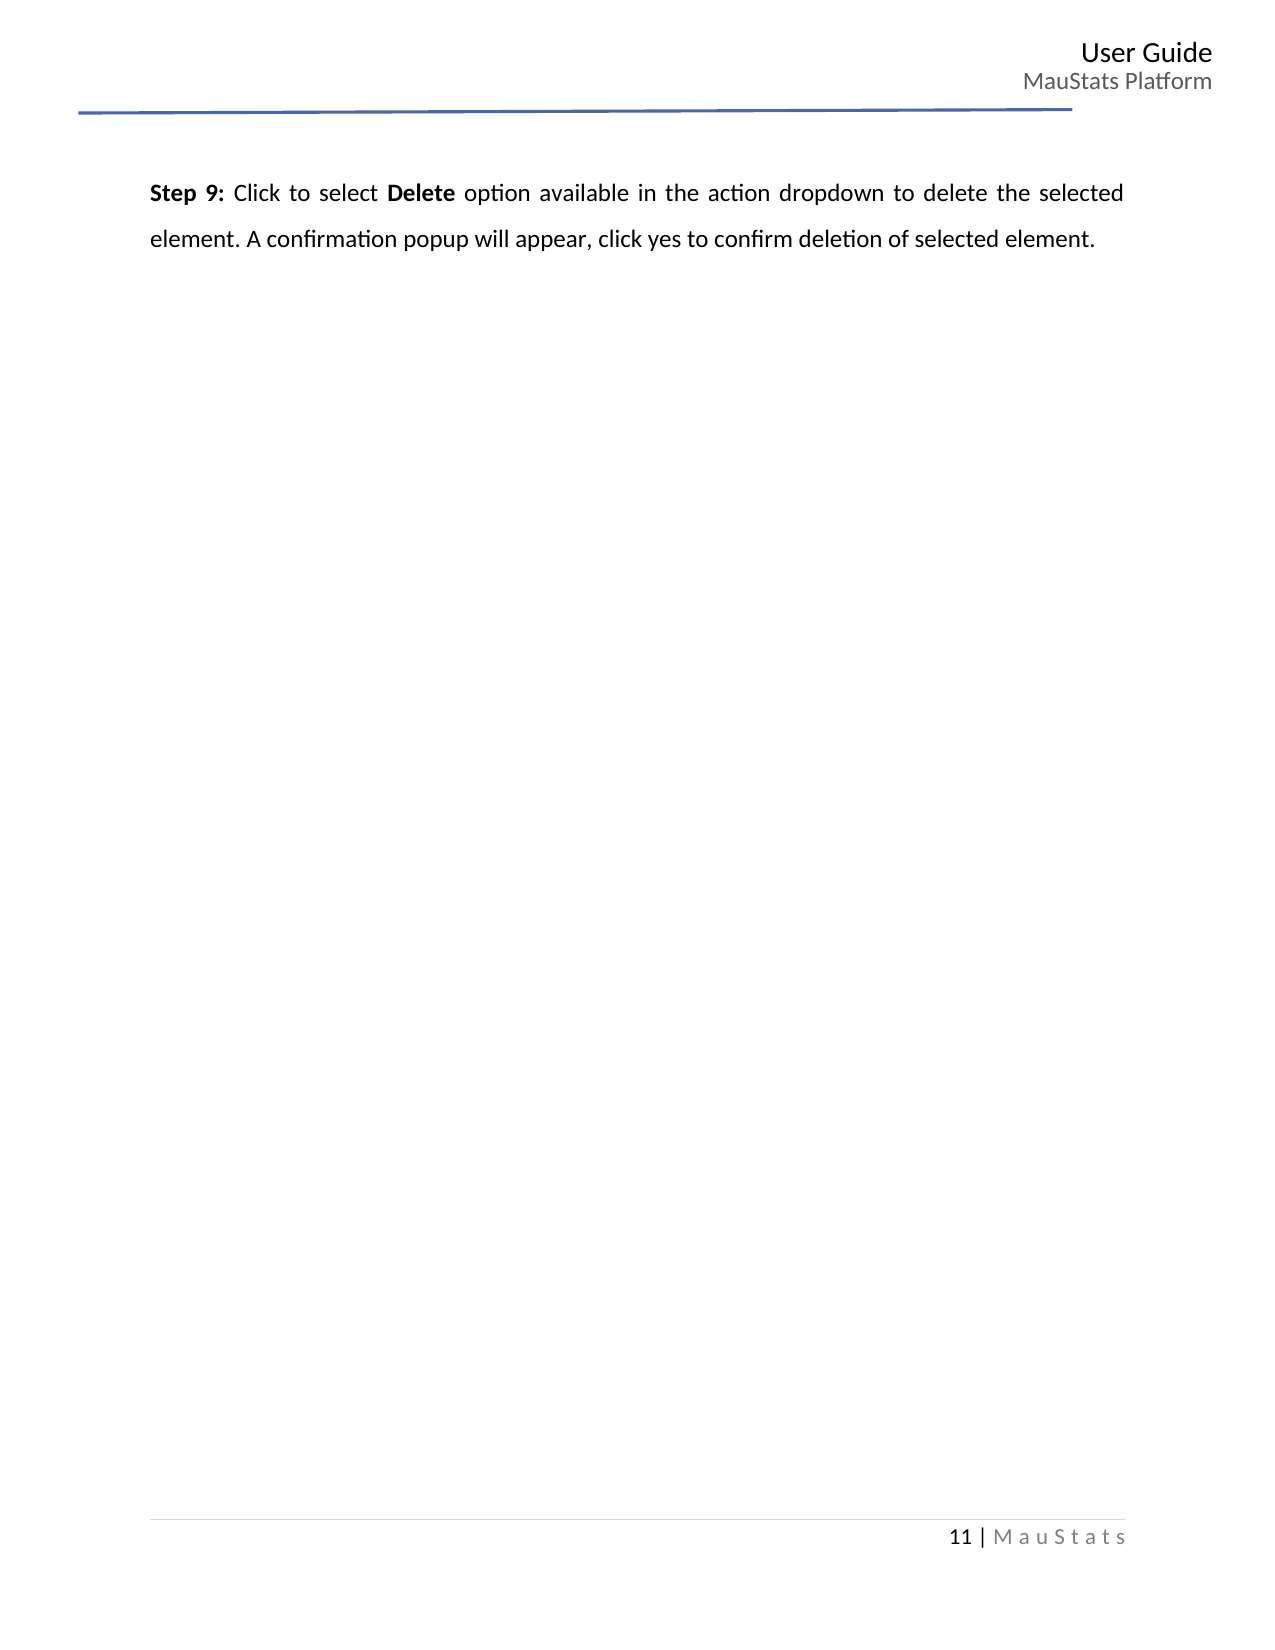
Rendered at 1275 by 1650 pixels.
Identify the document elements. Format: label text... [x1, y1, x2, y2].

text Step 9: Click to select Delete option available in the action dropdown to delete the selected element. A confirmation popup will appear, click yes to confirm deletion of selected element. [150, 177, 1125, 253]
